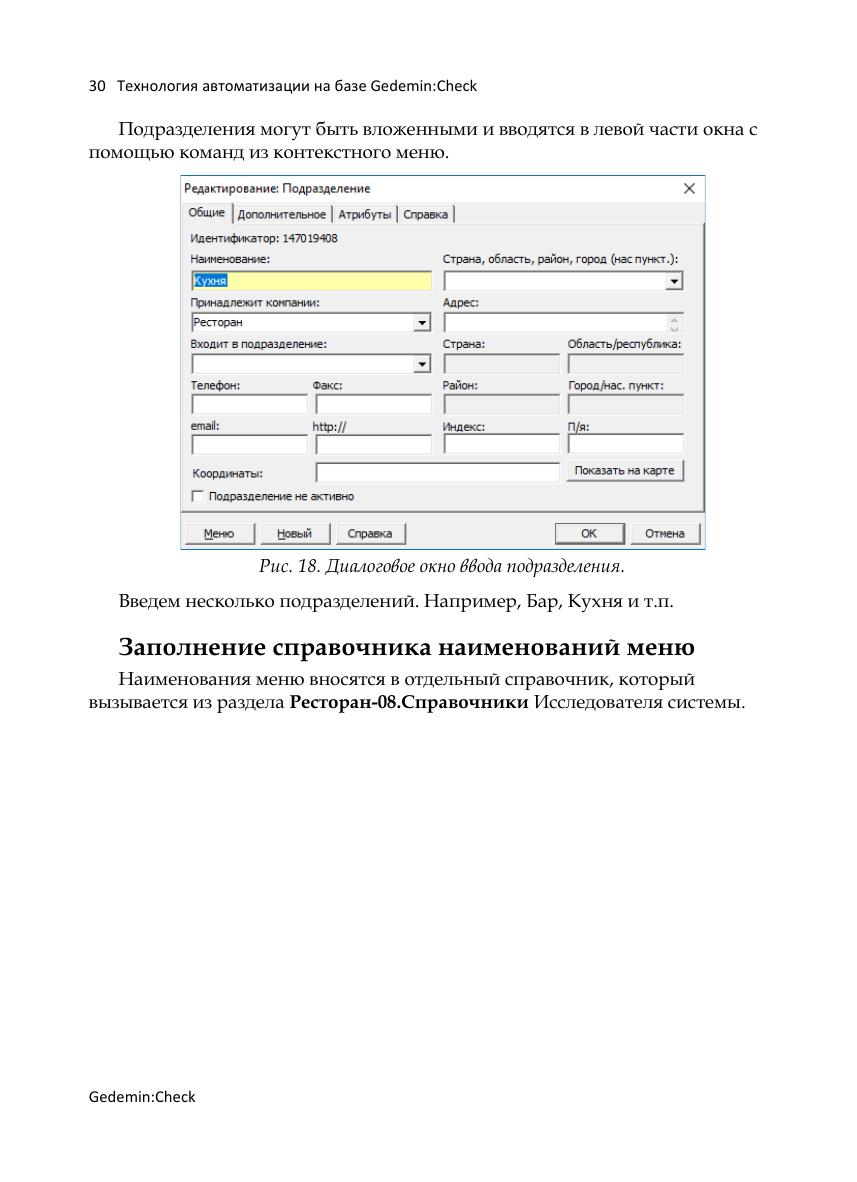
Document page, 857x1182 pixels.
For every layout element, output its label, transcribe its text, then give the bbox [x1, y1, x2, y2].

text Подразделения могут быть вложенными и вводятся в левой части окна с помощью команд из контекстного меню. [89, 118, 768, 163]
subtitle Заполнение справочника наименований меню [89, 632, 768, 662]
picture [180, 175, 706, 550]
text Наименования меню вносятся в отдельный справочник, который вызывается из раздела Ресторан-08.Справочники Исследователя системы. [89, 668, 768, 713]
text Введем несколько подразделений. Например, Бар, Кухня и т.п. [89, 591, 768, 613]
text Рис. 18. Диалоговое окно ввода подразделения. [89, 556, 768, 578]
